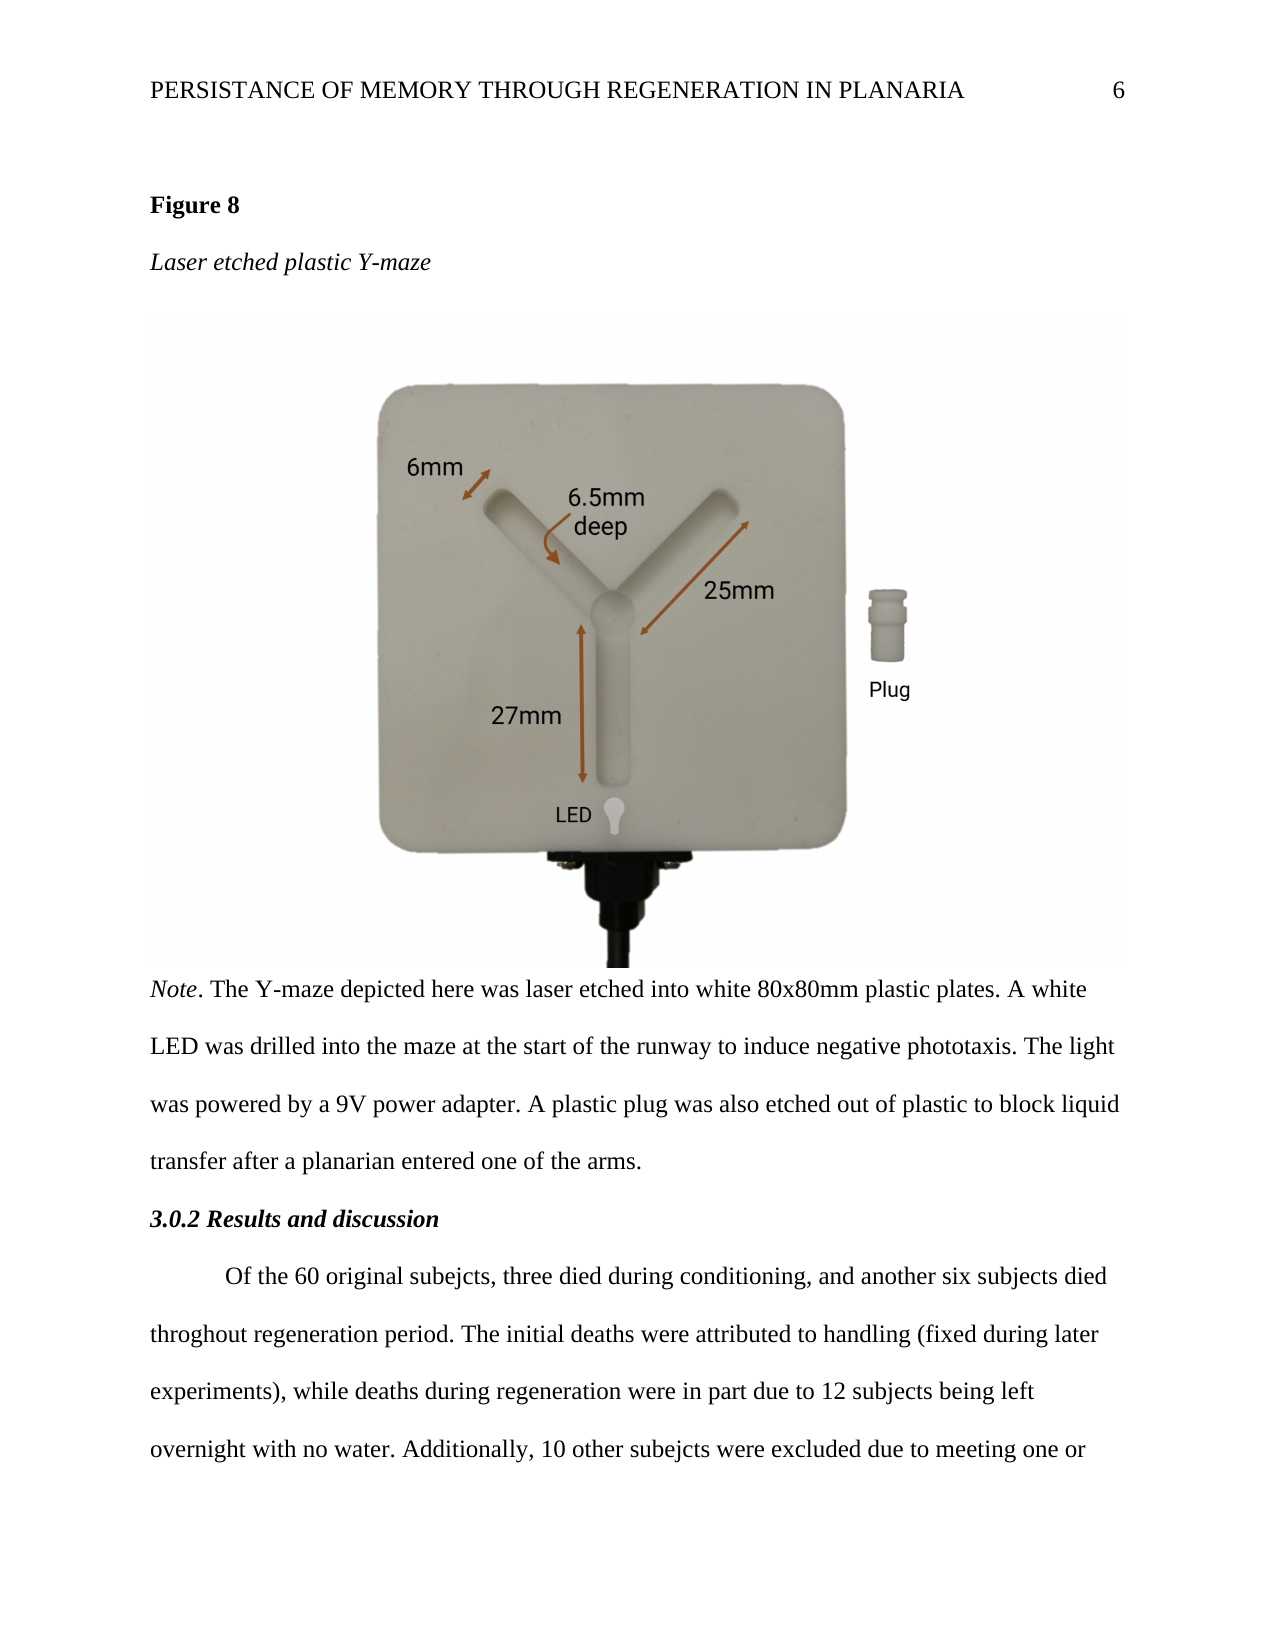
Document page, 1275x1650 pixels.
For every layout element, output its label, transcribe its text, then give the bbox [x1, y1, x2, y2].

text Laser etched plastic Y-maze [150, 247, 1125, 276]
picture [150, 317, 1125, 968]
subtitle 3.0.2 Results and discussion [150, 1204, 1125, 1232]
text Note. The Y-maze depicted here was laser etched into white 80x80mm plastic plates. A white LED was drilled into the maze at the start of the runway to induce negative phototaxis. The light was powered by a 9V power adapter. A plastic plug was also etched out of plastic to block liquid transfer after a planarian entered one of the arms. [150, 974, 1125, 1175]
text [150, 1261, 1125, 1462]
title Figure 8 [150, 190, 1125, 219]
